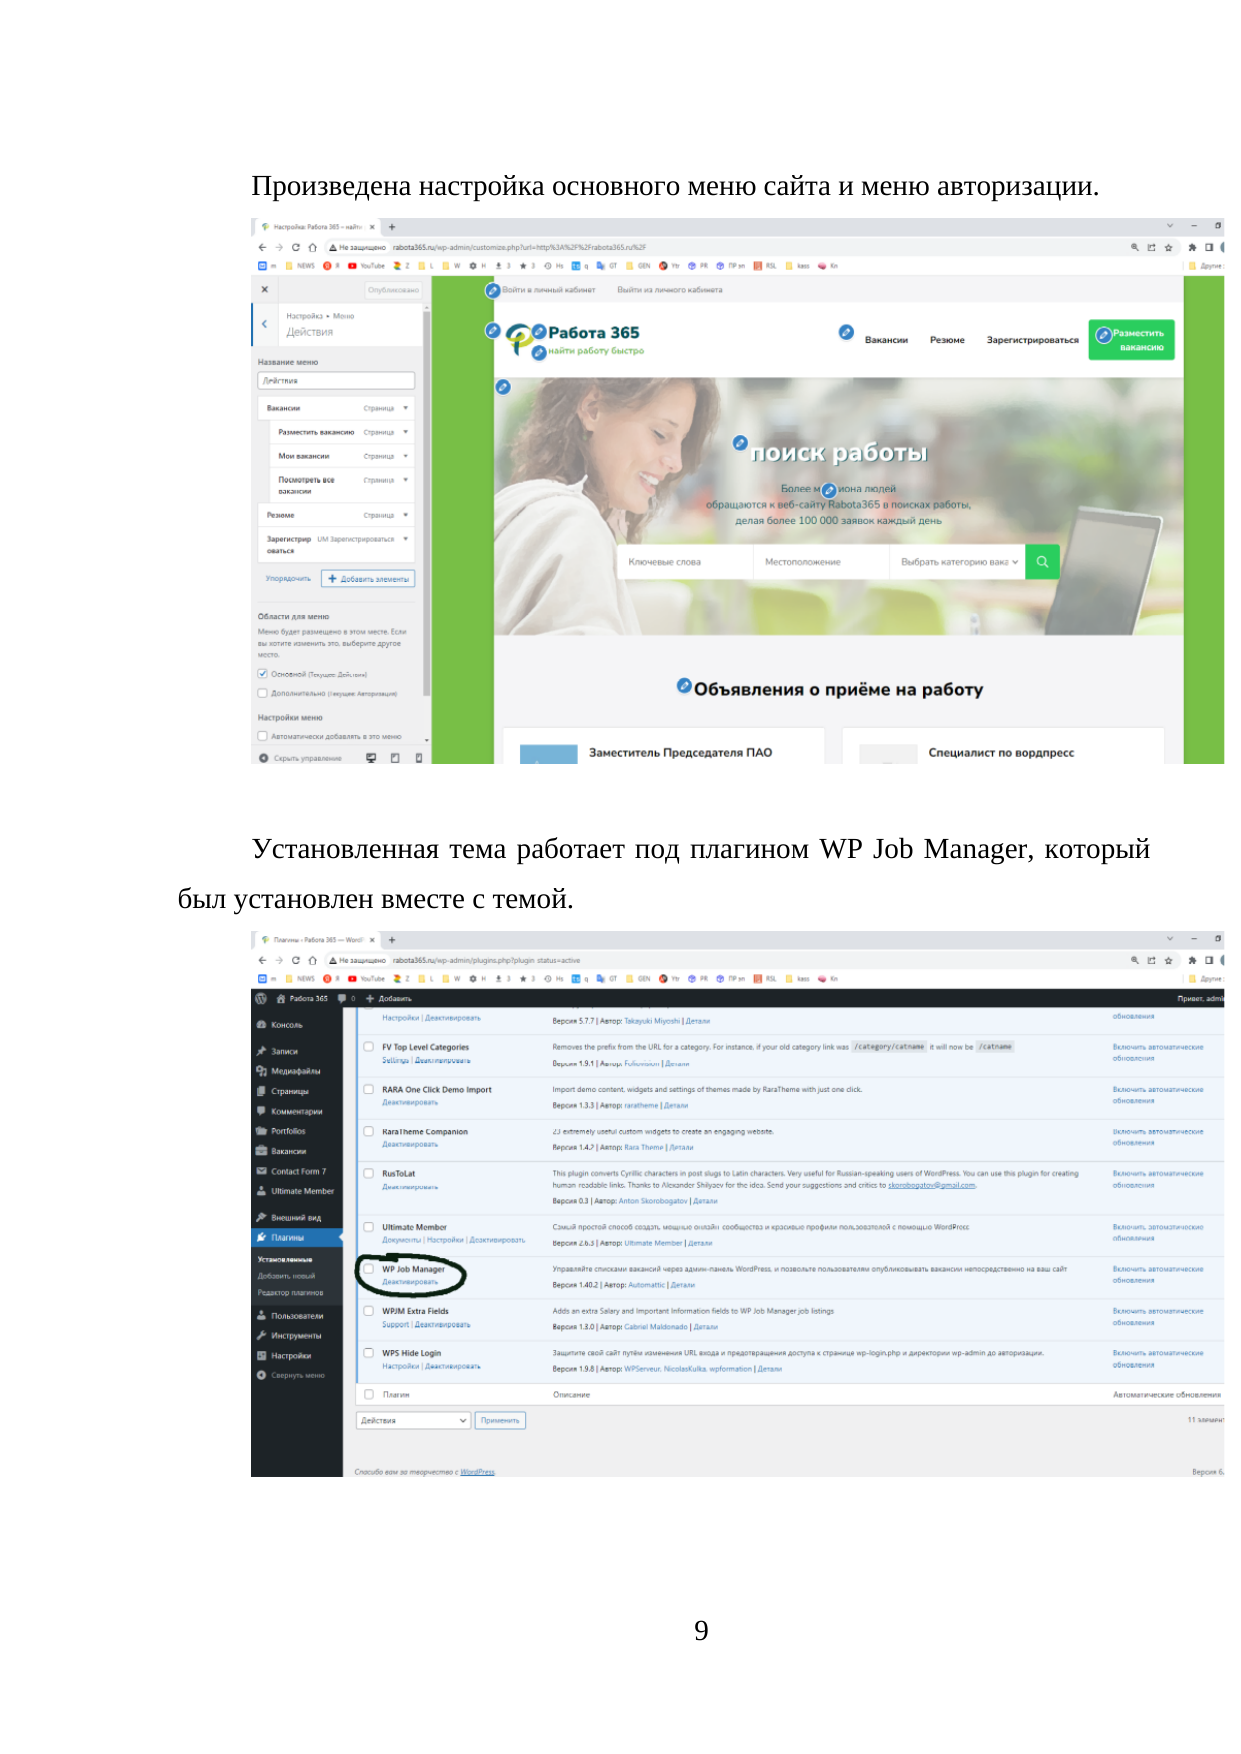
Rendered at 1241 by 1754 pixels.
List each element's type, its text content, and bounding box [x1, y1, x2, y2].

text Произведена настройка основного меню сайта и меню авторизации. [177, 168, 1152, 202]
text Установленная тема работает под плагином WP Job Manager, который был установлен вместе с темой. [177, 831, 1152, 915]
